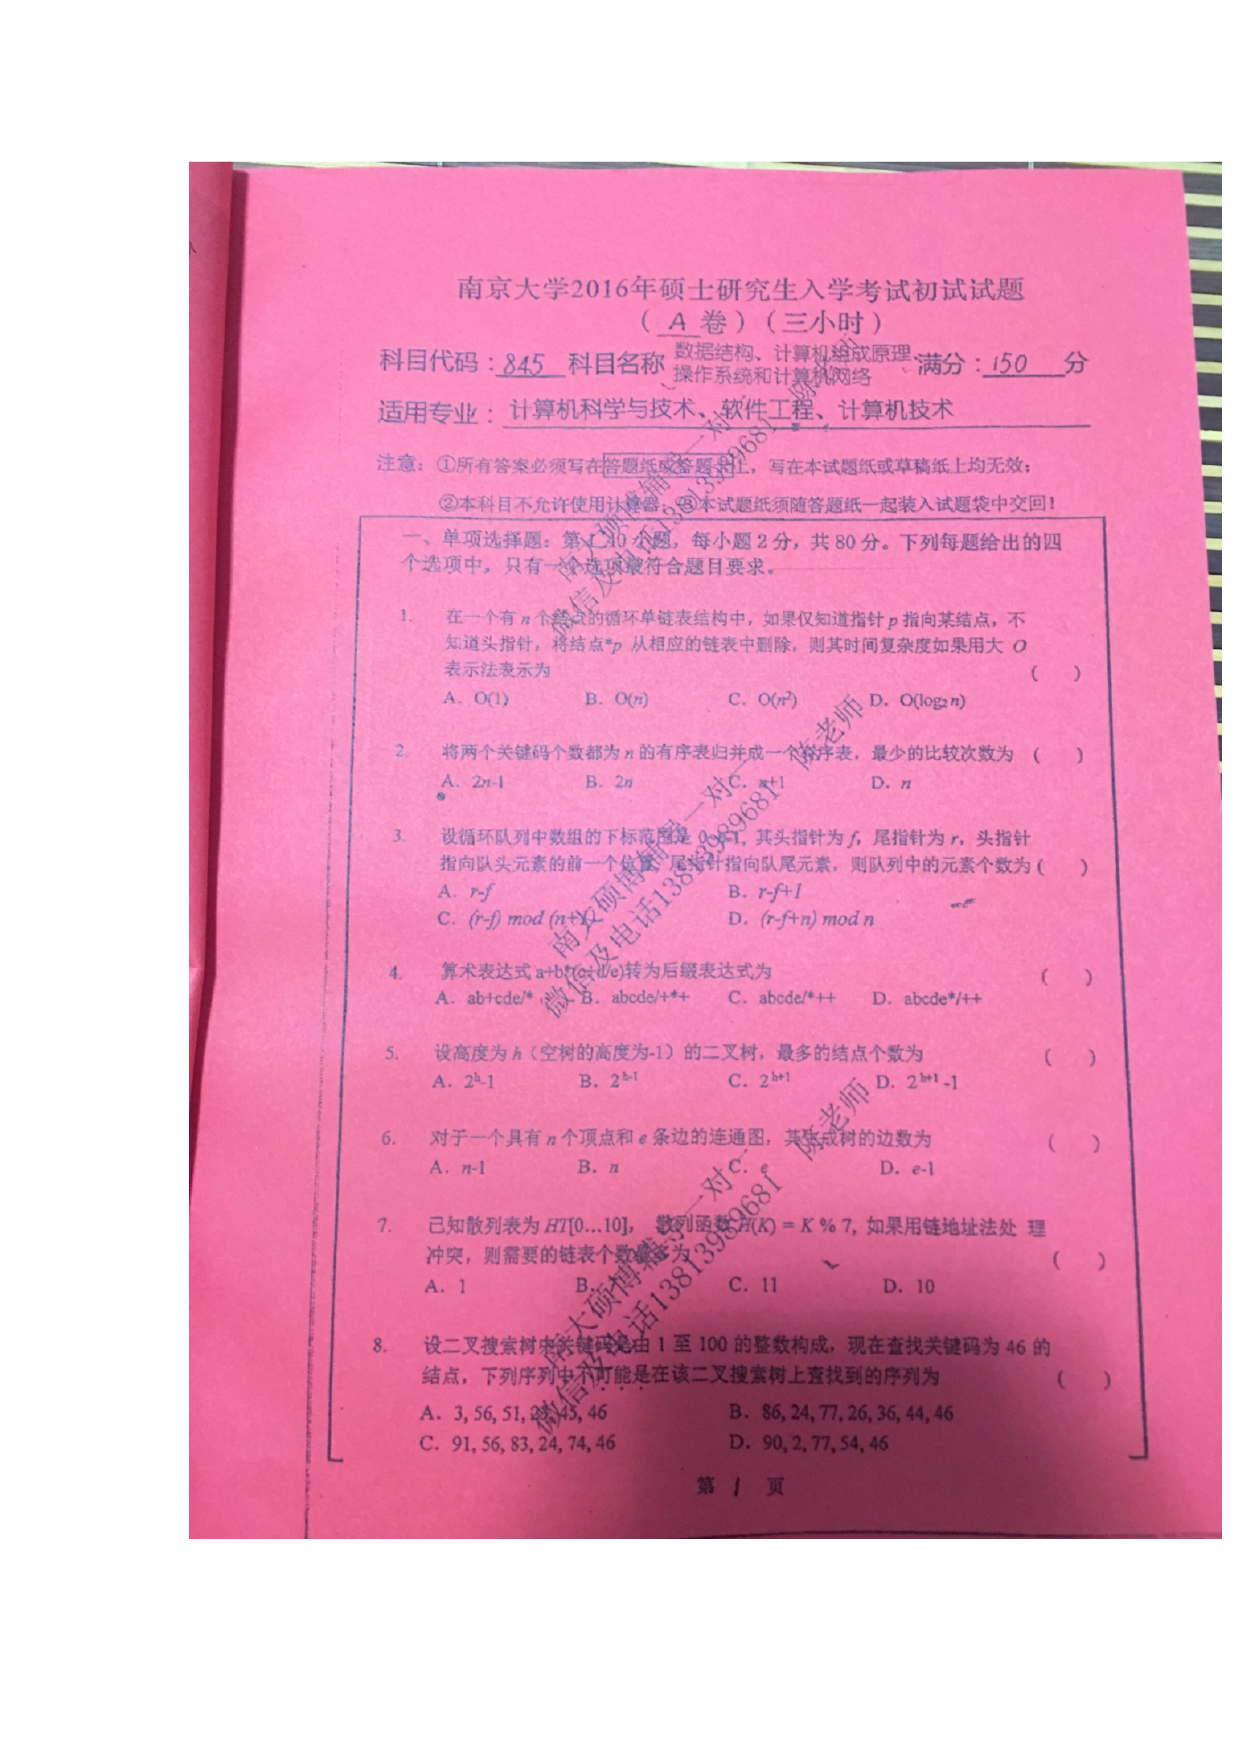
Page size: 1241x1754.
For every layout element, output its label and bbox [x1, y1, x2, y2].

picture [190, 163, 1222, 1537]
